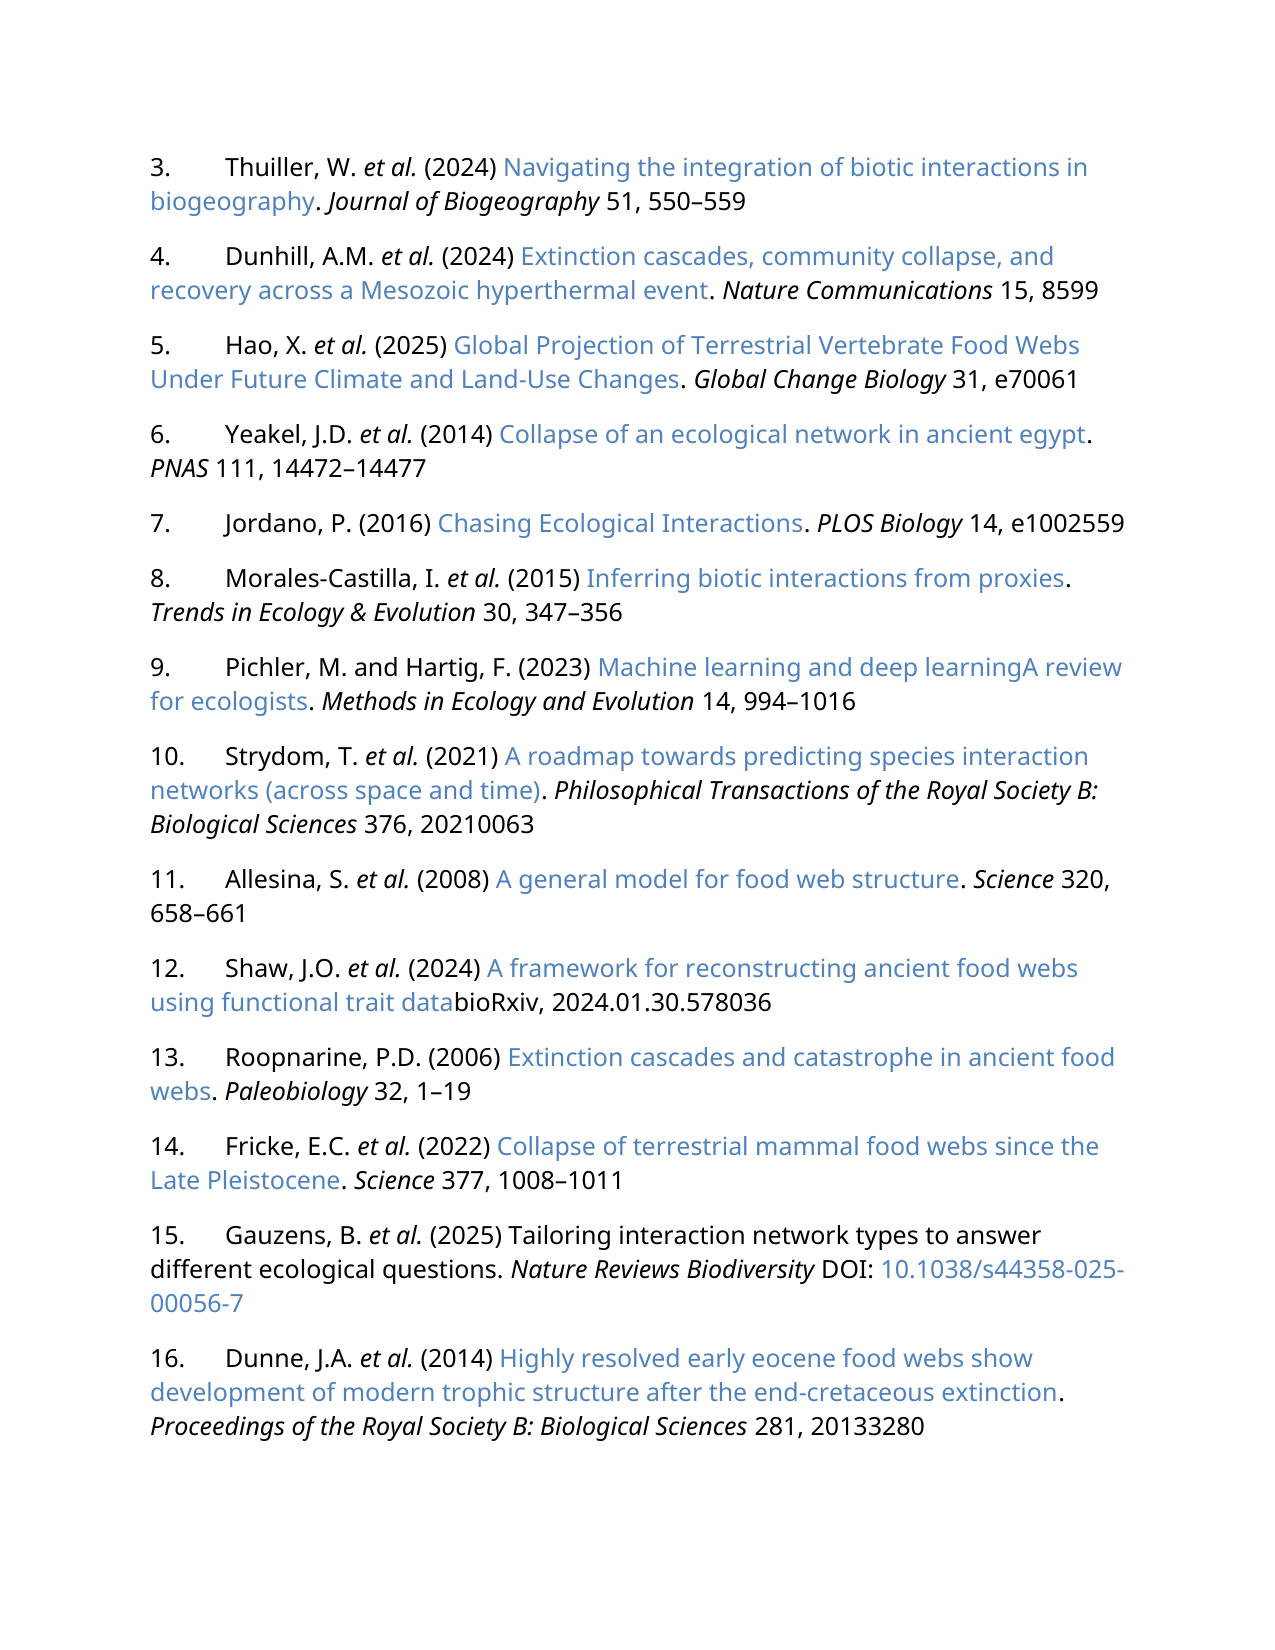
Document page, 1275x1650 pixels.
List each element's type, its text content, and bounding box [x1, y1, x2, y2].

text 16. Dunne, J.A. et al. (2014) Highly resolved early eocene food webs show development of modern trophic structure after the end-cretaceous extinction. Proceedings of the Royal Society B: Biological Sciences 281, 20133280 [150, 1341, 1125, 1443]
text 14. Fricke, E.C. et al. (2022) Collapse of terrestrial mammal food webs since the Late Pleistocene. Science 377, 1008–1011 [150, 1128, 1125, 1197]
text 7. Jordano, P. (2016) Chasing Ecological Interactions. PLOS Biology 14, e1002559 [150, 506, 1125, 540]
text 11. Allesina, S. et al. (2008) A general model for food web structure. Science 320, 658–661 [150, 862, 1125, 930]
text 12. Shaw, J.O. et al. (2024) A framework for reconstructing ancient food webs using functional trait databioRxiv, 2024.01.30.578036 [150, 951, 1125, 1019]
text 8. Morales-Castilla, I. et al. (2015) Inferring biotic interactions from proxies. Trends in Ecology & Evolution 30, 347–356 [150, 561, 1125, 629]
text 10. Strydom, T. et al. (2021) A roadmap towards predicting species interaction networks (across space and time). Philosophical Transactions of the Royal Society B: Biological Sciences 376, 20210063 [150, 739, 1125, 841]
text 5. Hao, X. et al. (2025) Global Projection of Terrestrial Vertebrate Food Webs Under Future Climate and Land-Use Changes. Global Change Biology 31, e70061 [150, 328, 1125, 396]
text 13. Roopnarine, P.D. (2006) Extinction cascades and catastrophe in ancient food webs. Paleobiology 32, 1–19 [150, 1039, 1125, 1108]
text 4. Dunhill, A.M. et al. (2024) Extinction cascades, community collapse, and recovery across a Mesozoic hyperthermal event. Nature Communications 15, 8599 [150, 239, 1125, 307]
text 3. Thuiller, W. et al. (2024) Navigating the integration of biotic interactions in biogeography. Journal of Biogeography 51, 550–559 [150, 150, 1125, 218]
text 9. Pichler, M. and Hartig, F. (2023) Machine learning and deep learningA review for ecologists. Methods in Ecology and Evolution 14, 994–1016 [150, 650, 1125, 718]
text 15. Gauzens, B. et al. (2025) Tailoring interaction network types to answer different ecological questions. Nature Reviews Biodiversity DOI: 10.1038/s44358-025-00056-7 [150, 1217, 1125, 1320]
text 6. Yeakel, J.D. et al. (2014) Collapse of an ecological network in ancient egypt. PNAS 111, 14472–14477 [150, 417, 1125, 485]
